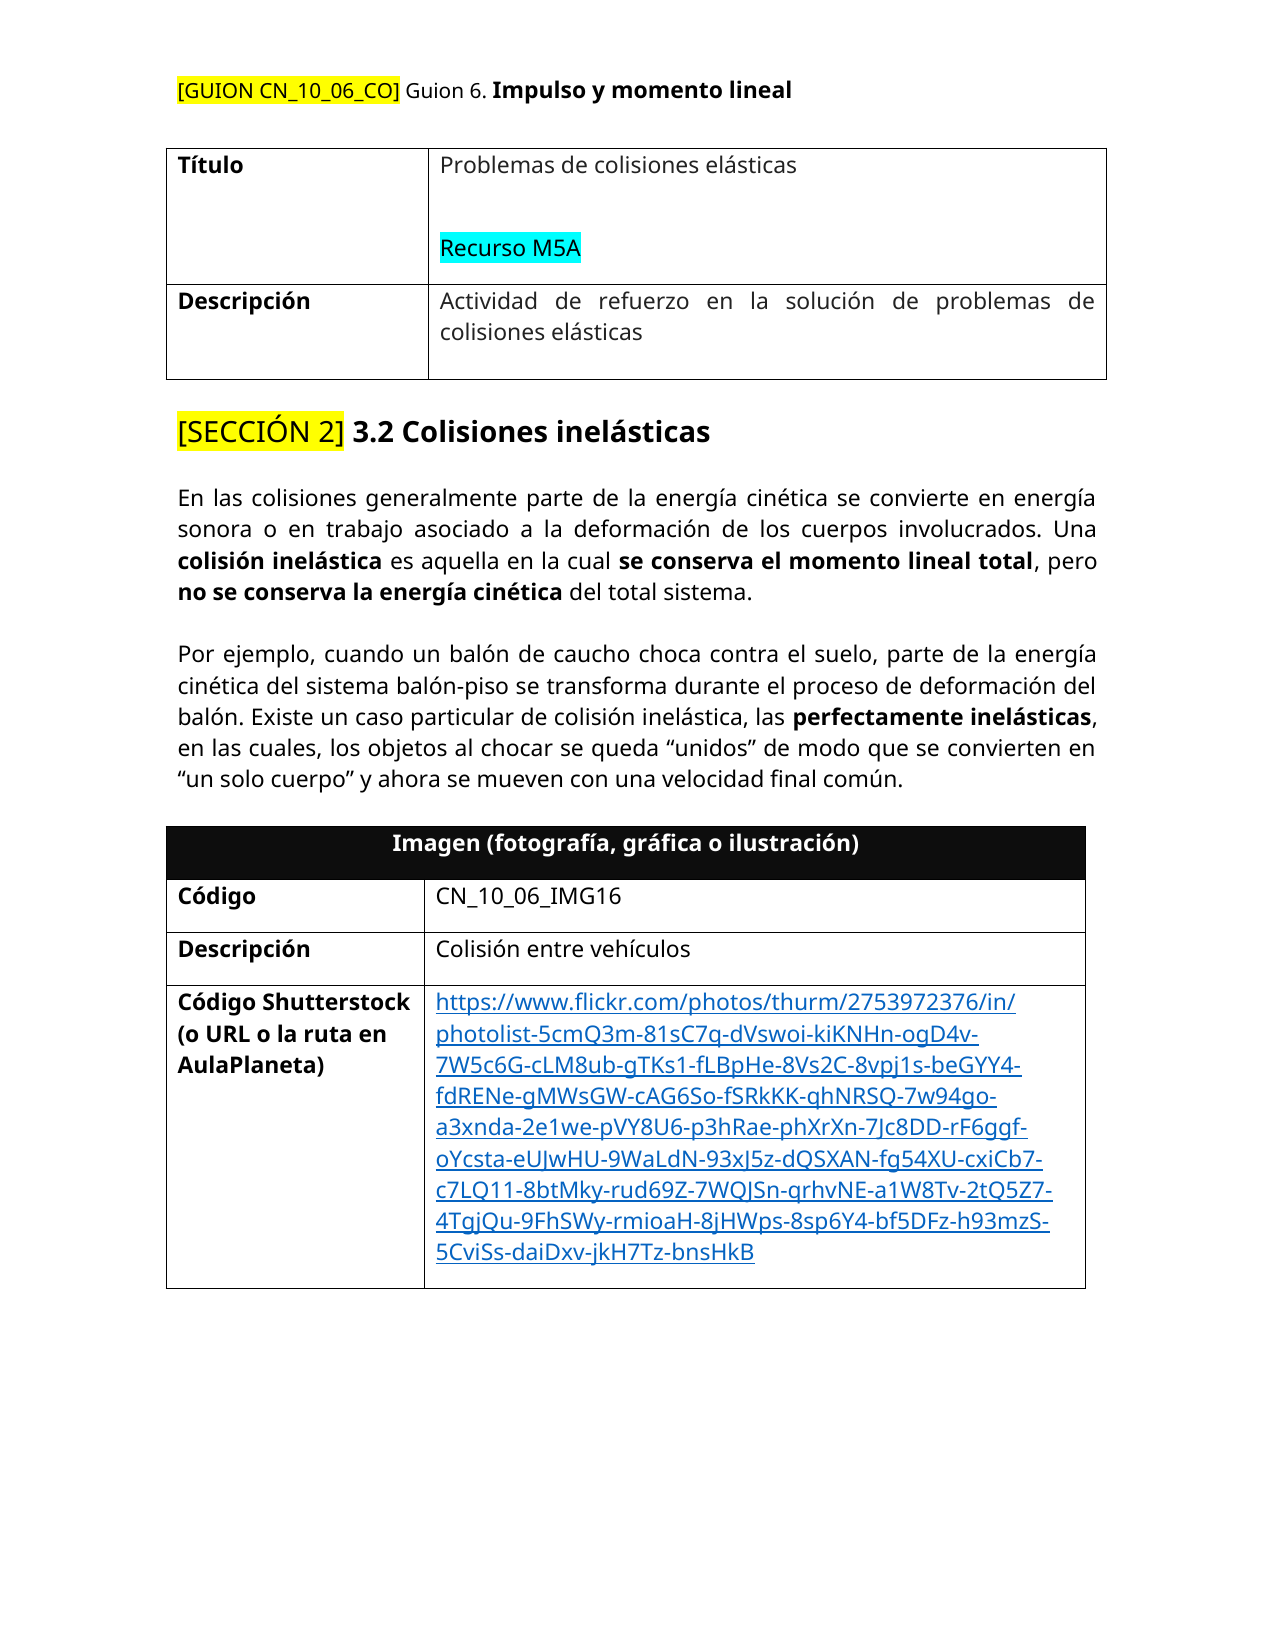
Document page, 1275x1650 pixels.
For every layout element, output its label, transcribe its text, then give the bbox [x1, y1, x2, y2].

table_cell Problemas de colisiones elásticas Recurso M5A [429, 149, 1106, 284]
table_cell Colisión entre vehículos [425, 933, 1085, 985]
table_cell Descripción [167, 933, 424, 985]
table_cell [425, 986, 1085, 1288]
text [SECCIÓN 2] 3.2 Colisiones inelásticas [344, 411, 1098, 451]
table_cell CN_10_06_IMG16 [425, 880, 1085, 932]
table_cell Actividad de refuerzo en la solución de problemas de colisiones elásticas [429, 285, 1106, 379]
text En las colisiones generalmente parte de la energía cinética se convierte en energía sonora o en trabajo asociado a la deformación de los cuerpos involucrados. Una colisión inelástica es aquella en la cual se conserva el momento lineal total, pero no se conserva la energía cinética del total sistema. [177, 482, 1098, 607]
table_cell Título [167, 149, 428, 284]
table_header Imagen (fotografía, gráfica o ilustración) [167, 827, 1085, 879]
table_cell Código [167, 880, 424, 932]
table_cell Descripción [167, 285, 428, 379]
text Por ejemplo, cuando un balón de caucho choca contra el suelo, parte de la energía cinética del sistema balón-piso se transforma durante el proceso de deformación del balón. Existe un caso particular de colisión inelástica, las perfectamente inelásticas, en las cuales, los objetos al chocar se queda “unidos” de modo que se convierten en “un solo cuerpo” y ahora se mueven con una velocidad final común. [177, 638, 1098, 794]
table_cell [167, 986, 424, 1288]
